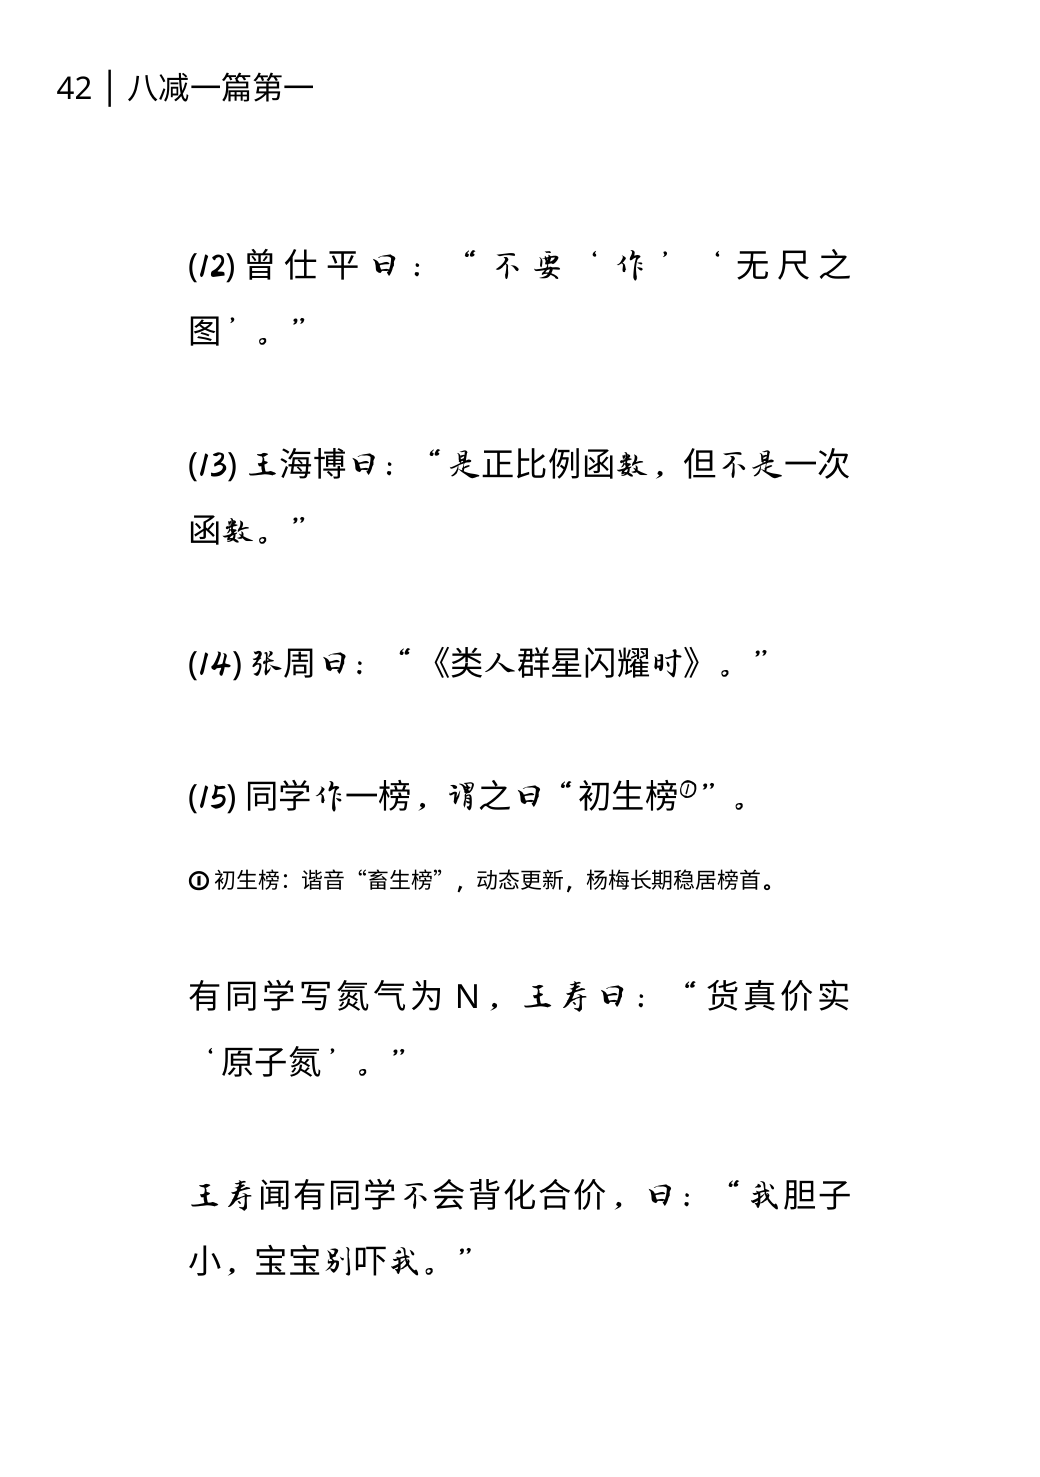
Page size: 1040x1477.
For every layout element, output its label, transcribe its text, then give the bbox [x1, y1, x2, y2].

list 王海博曰：“是正比例函数，但不是一次函数。” [188, 432, 852, 565]
text ①初生榜：谐音“畜生榜”，动态更新，杨梅长期稳居榜首。 [188, 864, 852, 897]
text 王寿闻有同学不会背化合价，曰：“我胆子小，宝宝别吓我。” [188, 1163, 852, 1296]
list 曾仕平曰：“不要‘作’‘无尺之图’。” [188, 233, 852, 366]
text 有同学写氮气为N，王寿曰：“货真价实‘原子氮’。” [188, 964, 852, 1097]
list 张周曰：“《类人群星闪耀时》。” [188, 632, 852, 698]
list 同学作一榜，谓之曰“初生榜①”。 [188, 764, 852, 831]
